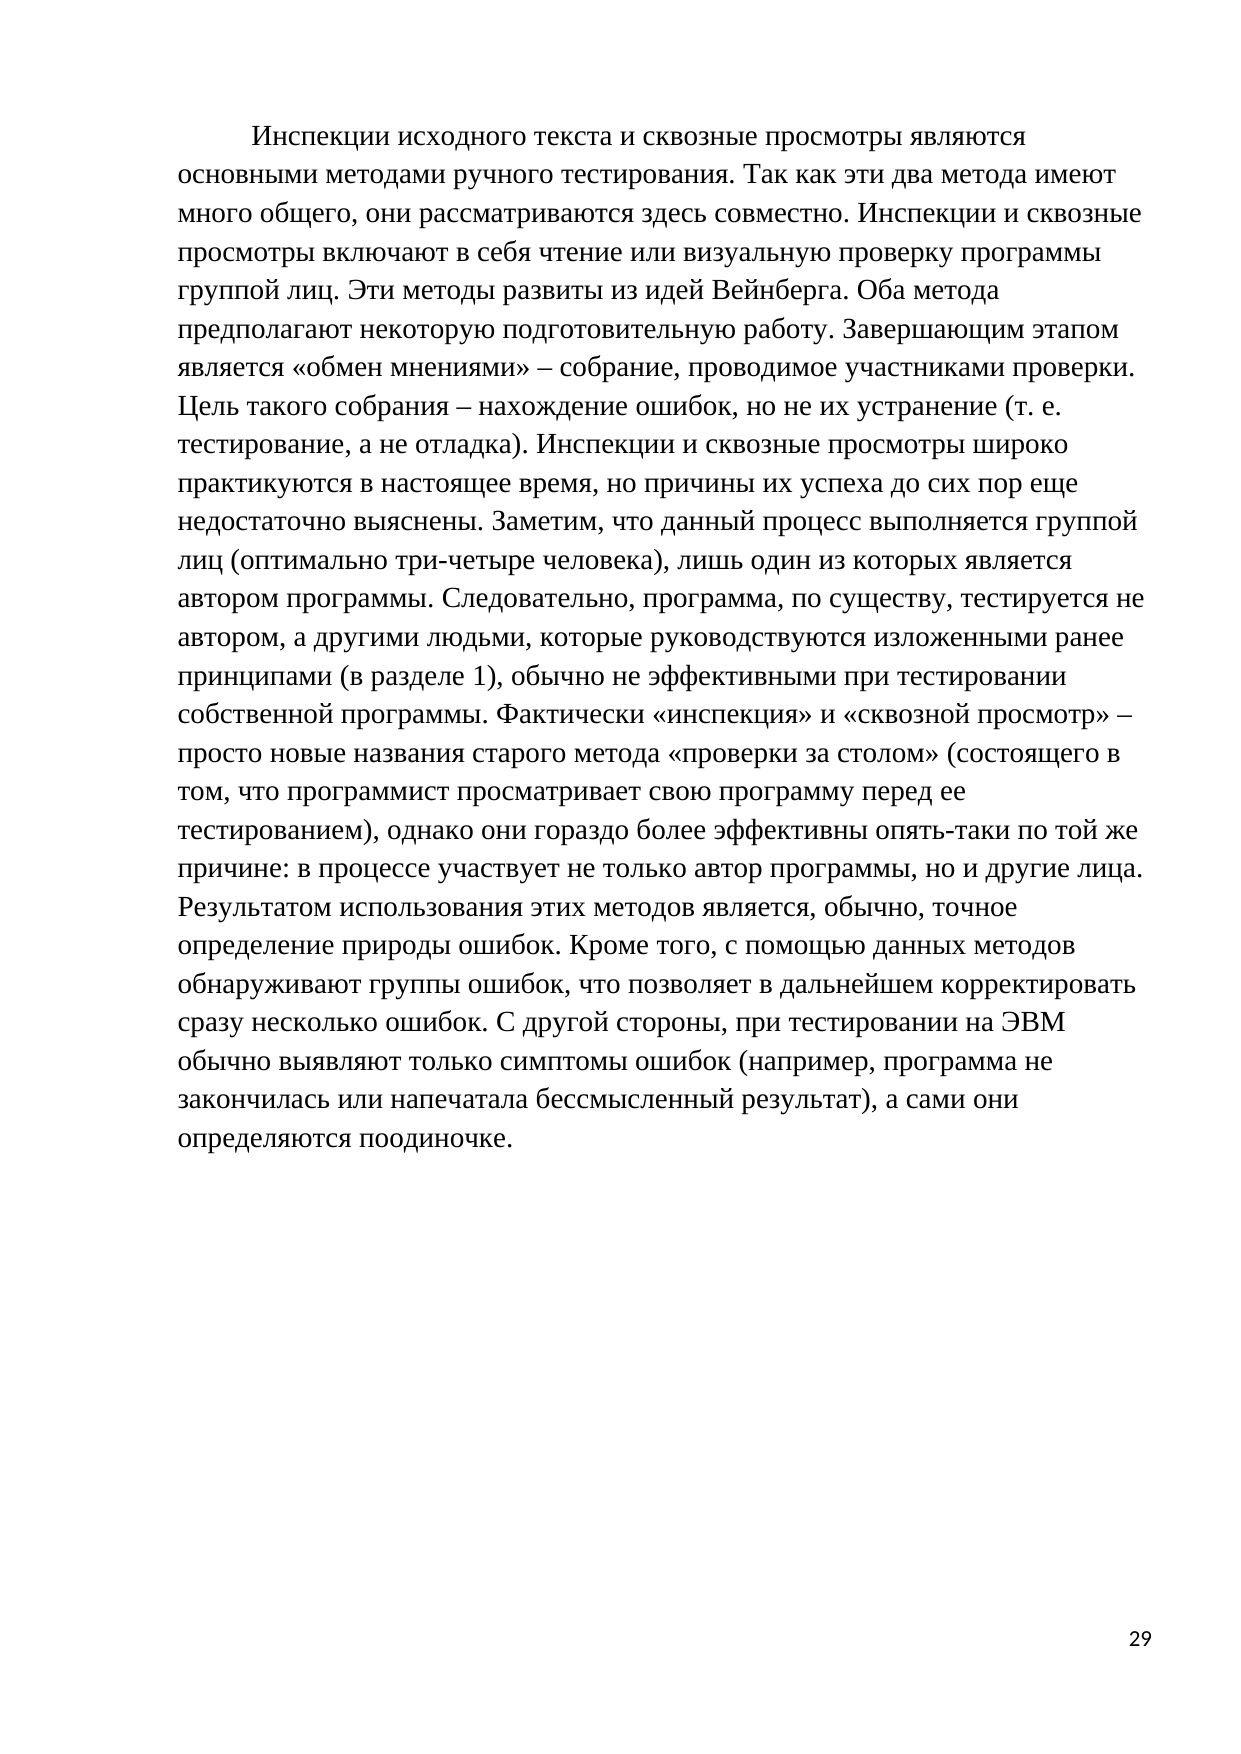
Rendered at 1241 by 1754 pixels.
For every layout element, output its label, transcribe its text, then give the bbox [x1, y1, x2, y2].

text Инспекции исходного текста и сквозные просмотры являются основными методами ручного тестирования. Так как эти два метода имеют много общего, они рассматриваются здесь совместно. Инспекции и сквозные просмотры включают в себя чтение или визуальную проверку программы группой лиц. Эти методы развиты из идей Вейнберга. Оба метода предполагают некоторую подготовительную работу. Завершающим этапом является «обмен мнениями» – собрание, проводимое участниками проверки. Цель такого собрания – нахождение ошибок, но не их устранение (т. е. тестирование, а не отладка). Инспекции и сквозные просмотры широко практикуются в настоящее время, но причины их успеха до сих пор еще недостаточно выяснены. Заметим, что данный процесс выполняется группой лиц (оптимально три-четыре человека), лишь один из которых является автором программы. Следовательно, программа, по существу, тестируется не автором, а другими людьми, которые руководствуются изложенными ранее принципами (в разделе 1), обычно не эффективными при тестировании собственной программы. Фактически «инспекция» и «сквозной просмотр» – просто новые названия старого метода «проверки за столом» (состоящего в том, что программист просматривает свою программу перед ее тестированием), однако они гораздо более эффективны опять-таки по той же причине: в процессе участвует не только автор программы, но и другие лица. Результатом использования этих методов является, обычно, точное определение природы ошибок. Кроме того, с помощью данных методов обнаруживают группы ошибок, что позволяет в дальнейшем корректировать сразу несколько ошибок. С другой стороны, при тестировании на ЭВМ обычно выявляют только симптомы ошибок (например, программа не закончилась или напечатала бессмысленный результат), а сами они определяются поодиночке. [177, 118, 1152, 1154]
